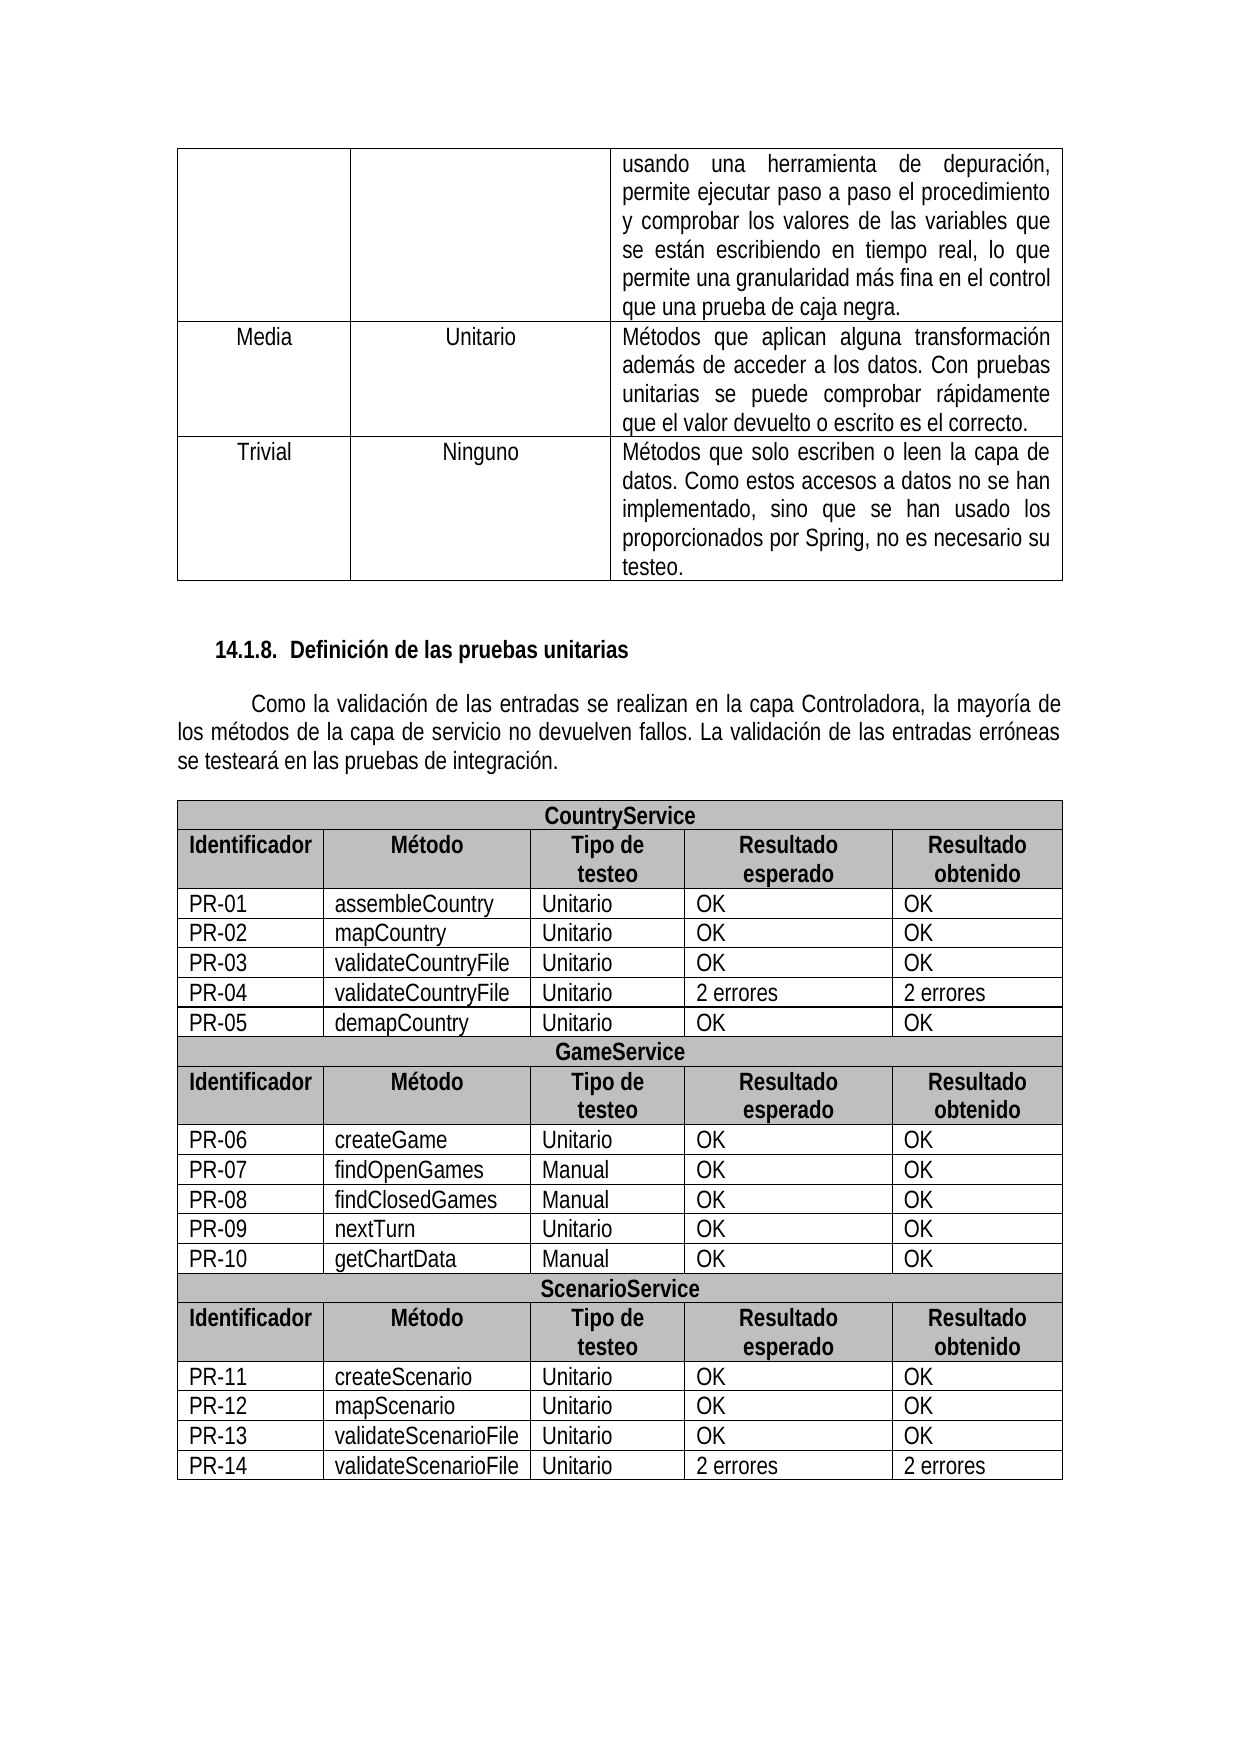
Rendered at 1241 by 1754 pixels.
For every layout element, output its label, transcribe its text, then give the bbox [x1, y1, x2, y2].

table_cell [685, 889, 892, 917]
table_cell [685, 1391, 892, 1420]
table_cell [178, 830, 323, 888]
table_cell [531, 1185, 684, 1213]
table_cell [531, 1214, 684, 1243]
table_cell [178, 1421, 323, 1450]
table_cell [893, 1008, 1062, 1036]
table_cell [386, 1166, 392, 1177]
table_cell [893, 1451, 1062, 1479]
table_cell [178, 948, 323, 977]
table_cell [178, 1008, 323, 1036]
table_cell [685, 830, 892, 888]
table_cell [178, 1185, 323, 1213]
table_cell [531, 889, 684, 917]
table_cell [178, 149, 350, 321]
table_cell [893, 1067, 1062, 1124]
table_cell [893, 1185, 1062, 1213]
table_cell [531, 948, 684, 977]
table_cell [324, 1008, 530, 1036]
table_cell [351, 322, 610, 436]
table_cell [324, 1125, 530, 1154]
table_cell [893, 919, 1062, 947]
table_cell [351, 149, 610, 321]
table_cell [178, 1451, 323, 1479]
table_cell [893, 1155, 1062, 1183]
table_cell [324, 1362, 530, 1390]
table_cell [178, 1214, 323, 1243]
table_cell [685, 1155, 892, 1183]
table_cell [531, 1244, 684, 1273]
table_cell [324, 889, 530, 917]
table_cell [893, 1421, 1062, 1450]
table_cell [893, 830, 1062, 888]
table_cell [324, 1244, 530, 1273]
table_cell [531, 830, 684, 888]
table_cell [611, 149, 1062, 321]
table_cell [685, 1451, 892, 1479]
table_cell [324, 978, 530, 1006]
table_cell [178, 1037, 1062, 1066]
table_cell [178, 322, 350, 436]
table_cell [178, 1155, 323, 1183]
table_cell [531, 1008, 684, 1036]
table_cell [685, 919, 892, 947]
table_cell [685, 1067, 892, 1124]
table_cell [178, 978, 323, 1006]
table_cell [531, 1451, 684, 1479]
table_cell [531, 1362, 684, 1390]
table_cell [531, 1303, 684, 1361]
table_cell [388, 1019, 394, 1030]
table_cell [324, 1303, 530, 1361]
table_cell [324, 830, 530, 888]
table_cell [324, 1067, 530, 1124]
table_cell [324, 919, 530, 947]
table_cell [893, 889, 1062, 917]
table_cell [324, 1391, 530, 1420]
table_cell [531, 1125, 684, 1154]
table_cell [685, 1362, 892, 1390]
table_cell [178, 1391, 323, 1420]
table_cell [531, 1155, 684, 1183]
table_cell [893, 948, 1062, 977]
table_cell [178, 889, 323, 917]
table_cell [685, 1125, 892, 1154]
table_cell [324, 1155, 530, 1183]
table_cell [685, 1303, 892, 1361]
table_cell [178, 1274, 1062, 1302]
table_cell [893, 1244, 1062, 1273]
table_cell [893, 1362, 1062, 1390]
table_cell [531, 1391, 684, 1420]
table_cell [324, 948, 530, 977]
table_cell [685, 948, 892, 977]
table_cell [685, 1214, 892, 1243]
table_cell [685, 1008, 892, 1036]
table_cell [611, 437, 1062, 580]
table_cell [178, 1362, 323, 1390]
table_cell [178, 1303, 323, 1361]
text Como la validación de las entradas se realizan en la capa Controladora, la mayoría de los métodos de la capa de servicio no devuelven fallos. La validación de las entradas erróneas se testeará en las pruebas de integración. [177, 689, 1063, 775]
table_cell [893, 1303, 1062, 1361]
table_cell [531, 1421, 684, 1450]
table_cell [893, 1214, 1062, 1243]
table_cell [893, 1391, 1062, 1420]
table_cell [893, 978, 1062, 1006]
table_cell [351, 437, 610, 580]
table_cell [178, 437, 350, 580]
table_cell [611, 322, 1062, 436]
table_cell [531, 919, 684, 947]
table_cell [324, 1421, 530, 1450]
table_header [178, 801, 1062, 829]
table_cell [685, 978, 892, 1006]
subtitle Definición de las pruebas unitarias [215, 635, 1063, 664]
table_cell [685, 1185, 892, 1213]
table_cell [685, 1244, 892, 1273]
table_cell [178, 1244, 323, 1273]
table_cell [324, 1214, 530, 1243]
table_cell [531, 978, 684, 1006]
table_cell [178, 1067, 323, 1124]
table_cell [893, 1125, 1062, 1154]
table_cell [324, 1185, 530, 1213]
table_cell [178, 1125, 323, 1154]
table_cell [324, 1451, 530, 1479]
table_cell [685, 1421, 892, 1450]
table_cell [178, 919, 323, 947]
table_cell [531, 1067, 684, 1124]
